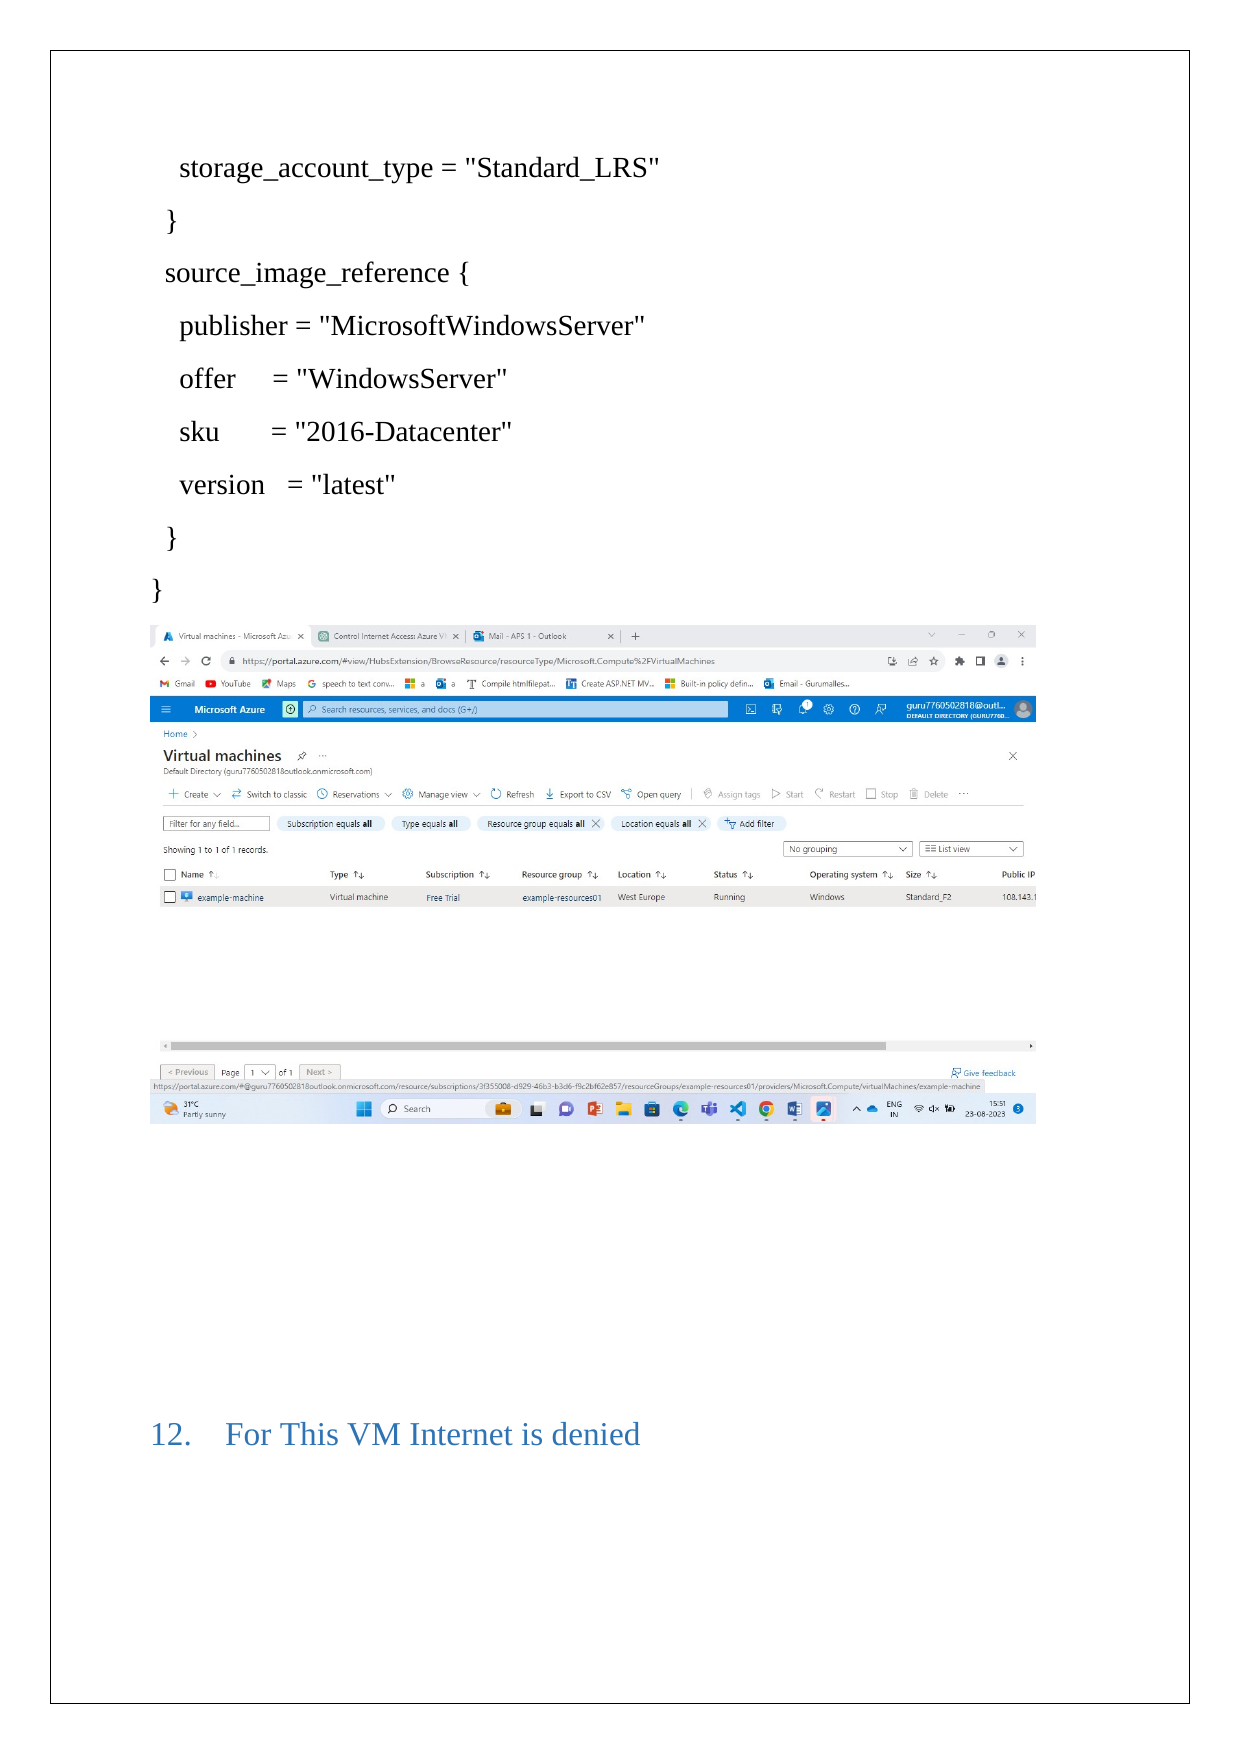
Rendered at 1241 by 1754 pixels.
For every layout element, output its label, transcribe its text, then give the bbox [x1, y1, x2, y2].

text } [150, 203, 1090, 236]
subtitle For This VM Internet is denied [150, 1415, 1090, 1453]
text source_image_reference { [150, 256, 1090, 289]
text offer = "WindowsServer" [150, 361, 1090, 395]
text publisher = "MicrosoftWindowsServer" [150, 308, 1090, 342]
text } [150, 572, 1090, 606]
text } [150, 520, 1090, 553]
text storage_account_type = "Standard_LRS" [150, 150, 1090, 183]
text version = "latest" [150, 467, 1090, 500]
text sku = "2016-Datacenter" [150, 414, 1090, 448]
picture [150, 625, 1036, 1124]
